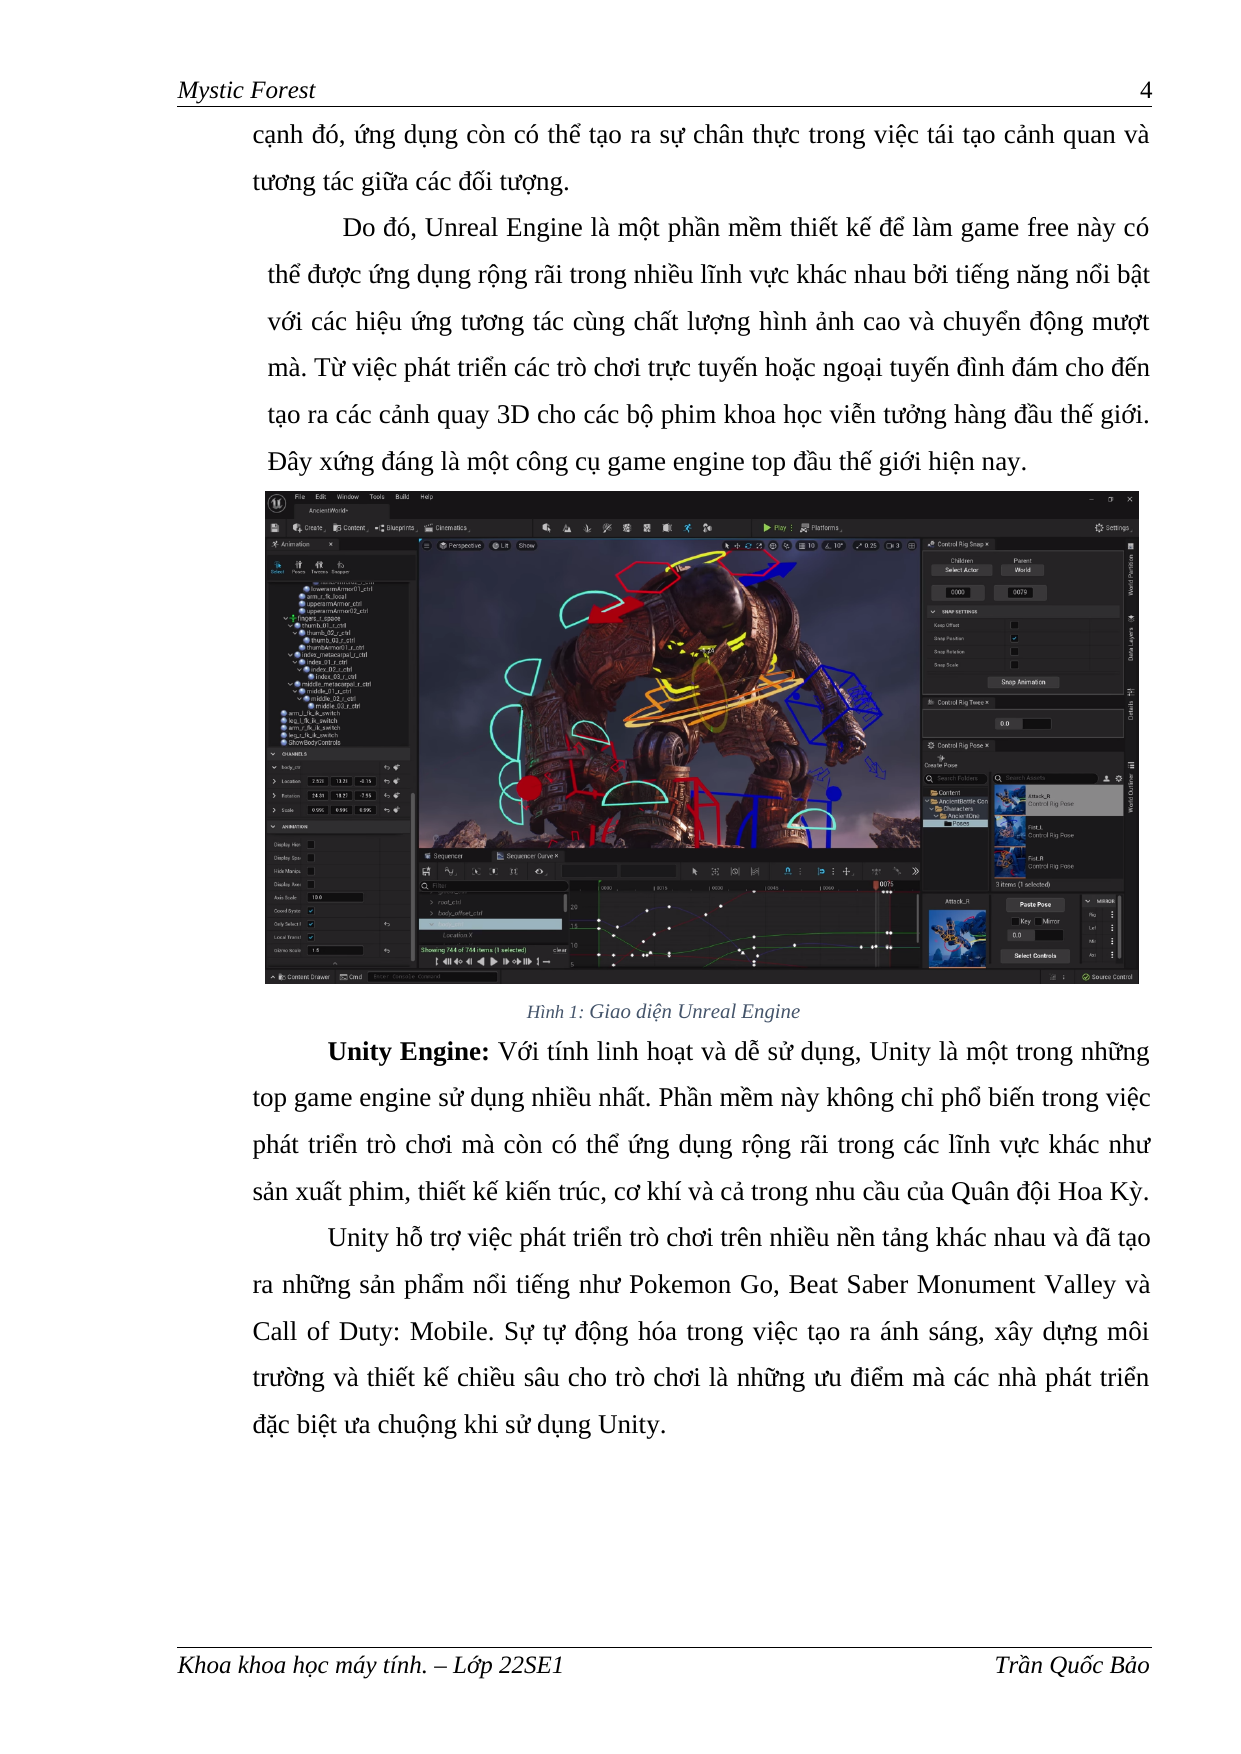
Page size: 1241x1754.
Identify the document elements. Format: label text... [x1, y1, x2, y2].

text Unity Engine: Với tính linh hoạt và dễ sử dụng, Unity là một trong những top game engine sử dụng nhiều nhất. Phần mềm này không chỉ phổ biến trong việc phát triển trò chơi mà còn có thể ứng dụng rộng rãi trong các lĩnh vực khác như sản xuất phim, thiết kế kiến trúc, cơ khí và cả trong nhu cầu của Quân đội Hoa Kỳ. [252, 1035, 1152, 1206]
picture [265, 491, 1139, 984]
text Unity hỗ trợ việc phát triển trò chơi trên nhiều nền tảng khác nhau và đã tạo ra những sản phẩm nổi tiếng như Pokemon Go, Beat Saber Monument Valley và Call of Duty: Mobile. Sự tự động hóa trong việc tạo ra ánh sáng, xây dựng môi trường và thiết kế chiều sâu cho trò chơi là những ưu điểm mà các nhà phát triển đặc biệt ưa chuộng khi sử dụng Unity. [252, 1221, 1152, 1439]
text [252, 118, 1152, 196]
text Do đó, Unreal Engine là một phần mềm thiết kế để làm game free này có thể được ứng dụng rộng rãi trong nhiều lĩnh vực khác nhau bởi tiếng năng nổi bật với các hiệu ứng tương tác cùng chất lượng hình ảnh cao và chuyển động mượt mà. Từ việc phát triển các trò chơi trực tuyến hoặc ngoại tuyến đình đám cho đến tạo ra các cảnh quay 3D cho các bộ phim khoa học viễn tưởng hàng đầu thế giới. Đây xứng đáng là một công cụ game engine top đầu thế giới hiện nay. [267, 211, 1152, 476]
